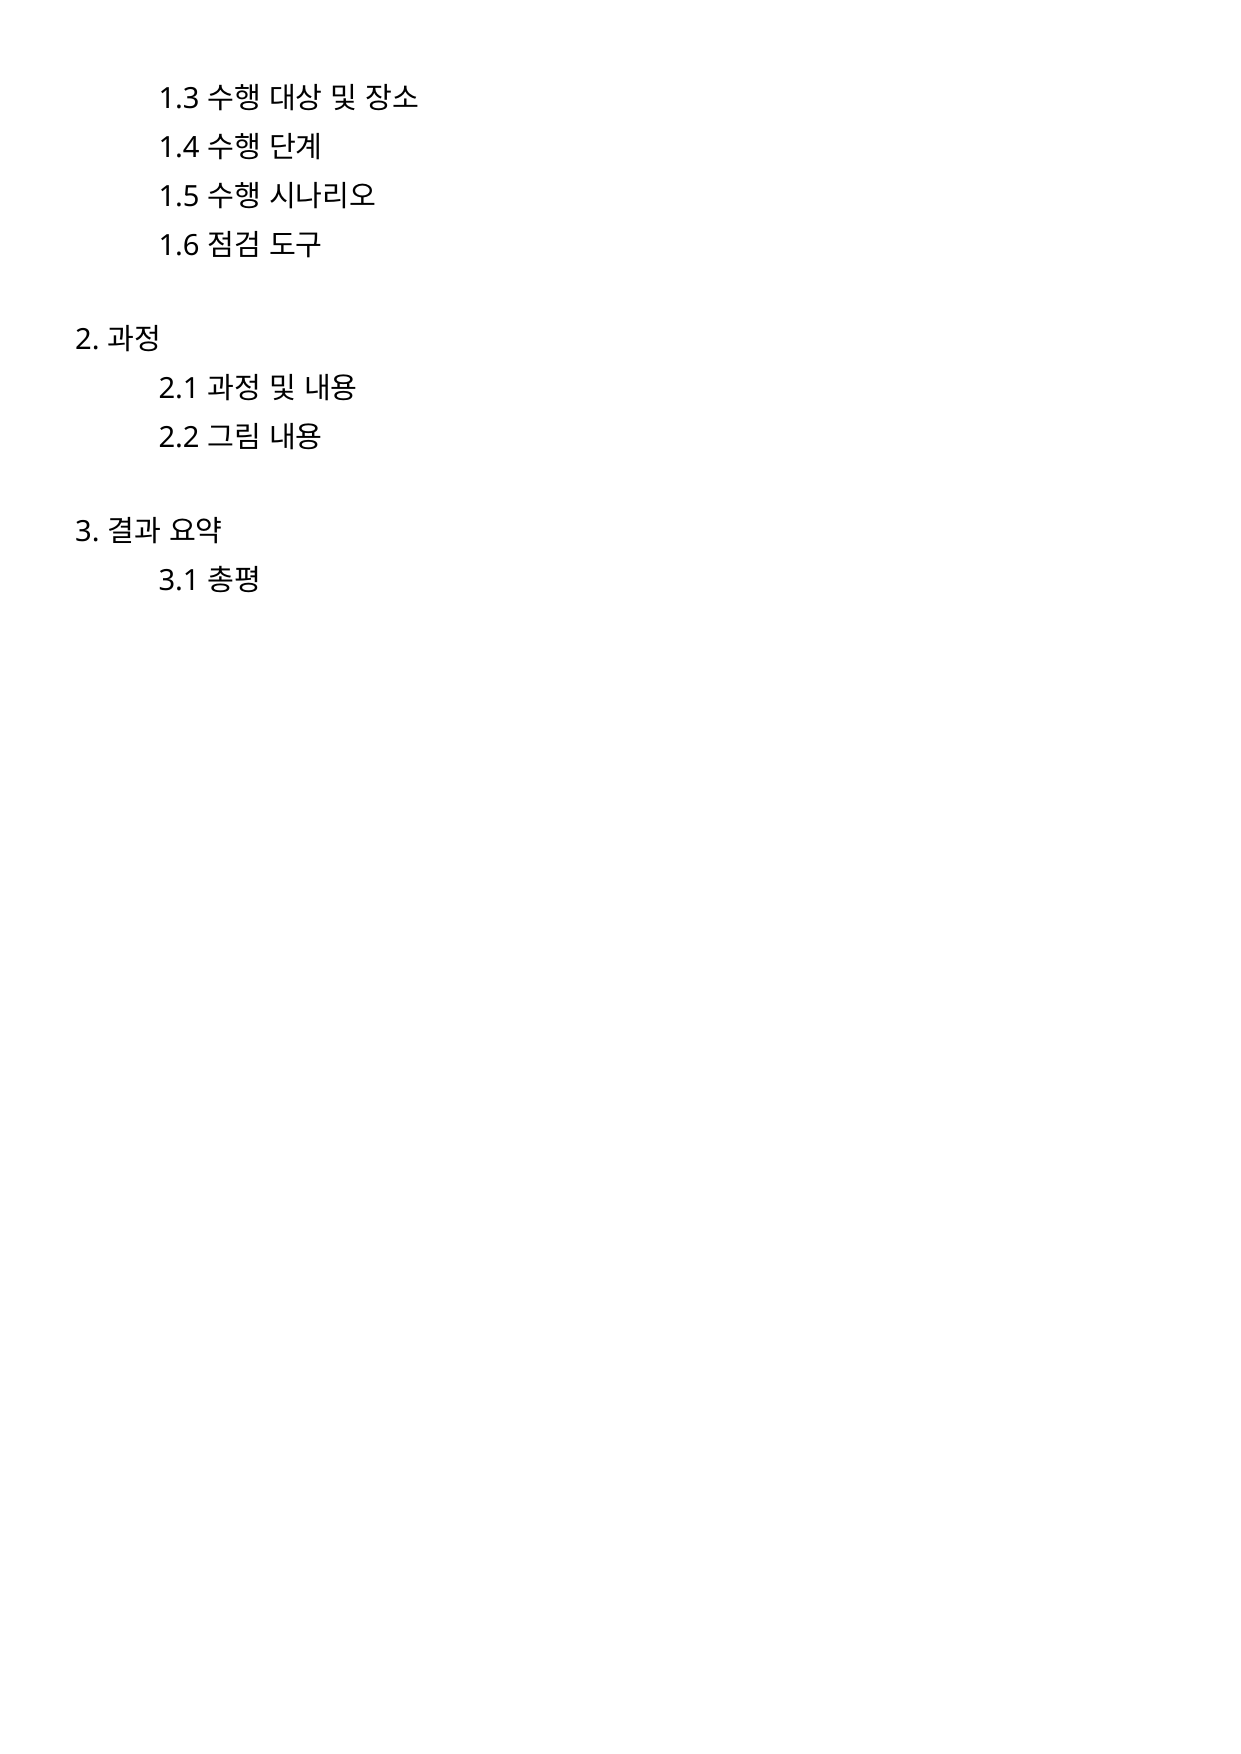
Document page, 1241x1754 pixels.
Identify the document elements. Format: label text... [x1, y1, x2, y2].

text 1.4 수행 단계 [75, 124, 1165, 166]
text 3.1 총평 [75, 556, 1165, 599]
text 1.5 수행 시나리오 [75, 172, 1165, 215]
text 2.2 그림 내용 [75, 413, 1165, 456]
text 2.1 과정 및 내용 [75, 364, 1165, 407]
text 1.6 점검 도구 [75, 221, 1165, 264]
text 1.3 수행 대상 및 장소 [75, 75, 1165, 117]
text 3. 결과 요약 [75, 507, 1165, 550]
text 2. 과정 [75, 316, 1165, 358]
